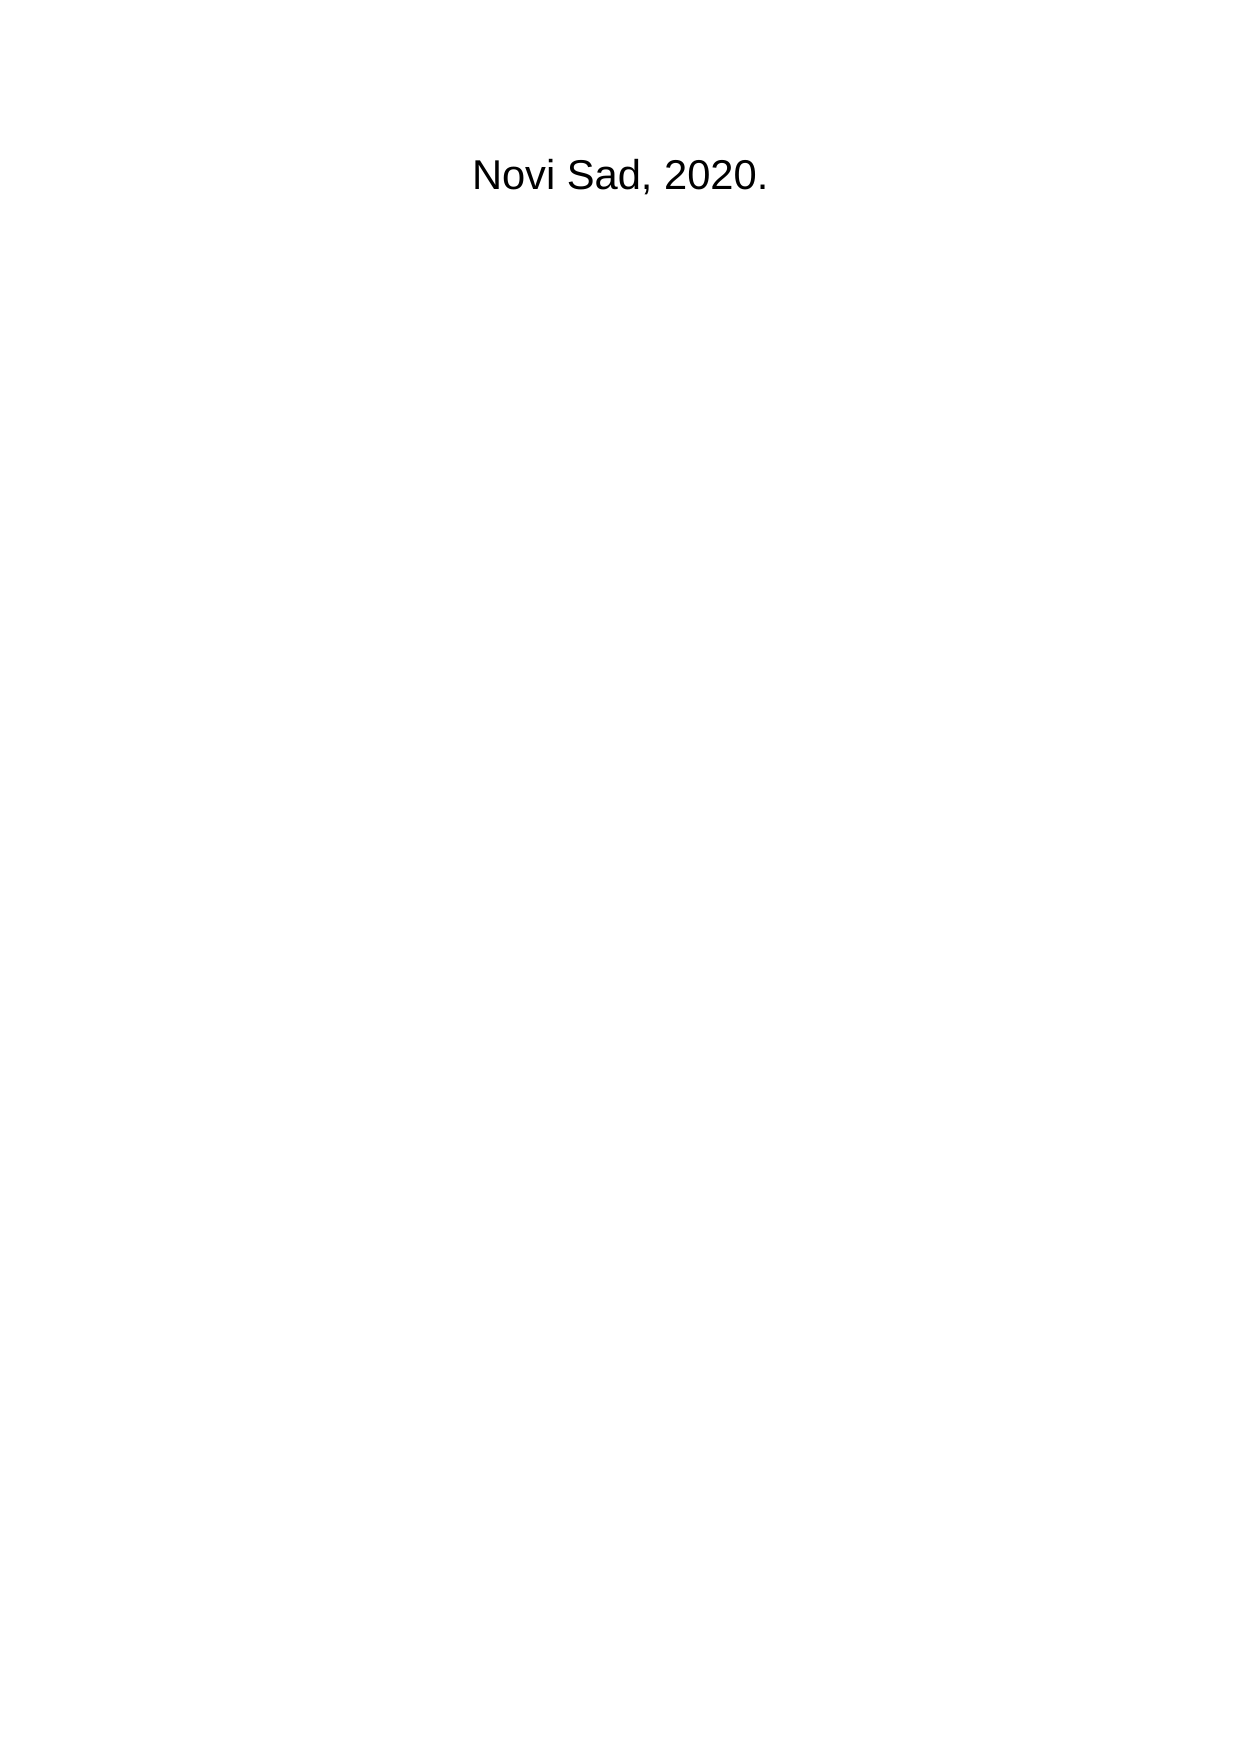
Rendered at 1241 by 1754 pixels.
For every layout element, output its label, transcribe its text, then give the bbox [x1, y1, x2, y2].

text Novi Sad, 2020. [79, 150, 1161, 198]
